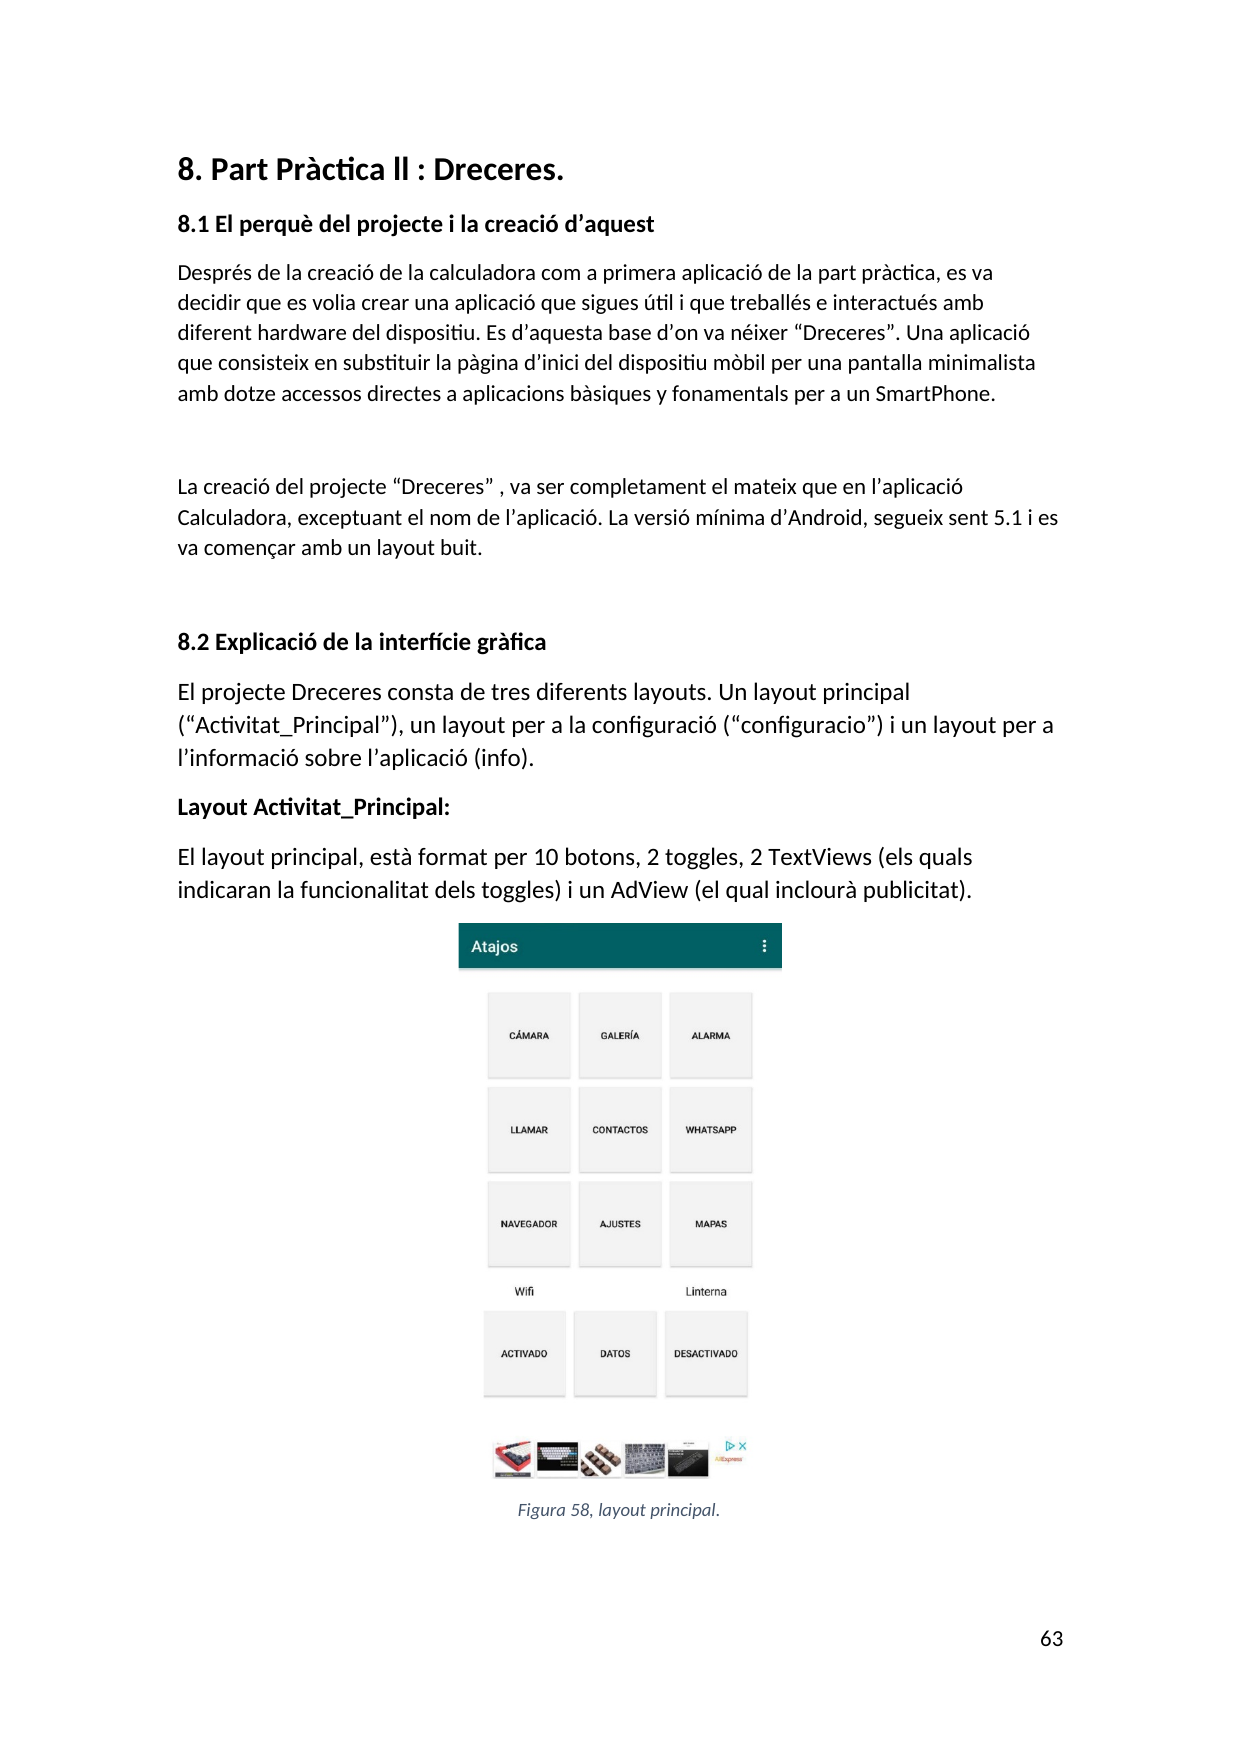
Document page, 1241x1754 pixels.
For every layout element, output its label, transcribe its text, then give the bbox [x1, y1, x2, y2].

picture [458, 923, 782, 1479]
text 8. Part Pràctica ll : Dreceres. [177, 148, 1063, 188]
text El layout principal, està format per 10 botons, 2 toggles, 2 TextViews (els quals indicaran la funcionalitat dels toggles) i un AdView (el qual inclourà publicitat). [177, 841, 1063, 904]
text 8.2 Explicació de la interfície gràfica [177, 627, 1063, 657]
text La creació del projecte “Dreceres” , va ser completament el mateix que en l’aplicació Calculadora, exceptuant el nom de l’aplicació. La versió mínima d’Android, segueix sent 5.1 i es va començar amb un layout buit. [177, 472, 1063, 561]
text El projecte Dreceres consta de tres diferents layouts. Un layout principal (“Activitat_Principal”), un layout per a la configuració (“configuracio”) i un layout per a l’informació sobre l’aplicació (info). [177, 676, 1063, 772]
text Figura 58, layout principal. [177, 1498, 1063, 1521]
text Després de la creació de la calculadora com a primera aplicació de la part pràctica, es va decidir que es volia crear una aplicació que sigues útil i que treballés e interactués amb diferent hardware del dispositiu. Es d’aquesta base d’on va néixer “Dreceres”. Una aplicació que consisteix en substituir la pàgina d’inici del dispositiu mòbil per una pantalla minimalista amb dotze accessos directes a aplicacions bàsiques y fonamentals per a un SmartPhone. [177, 258, 1063, 407]
text Layout Activitat_Principal: [177, 792, 1063, 822]
text 8.1 El perquè del projecte i la creació d’aquest [177, 208, 1063, 239]
